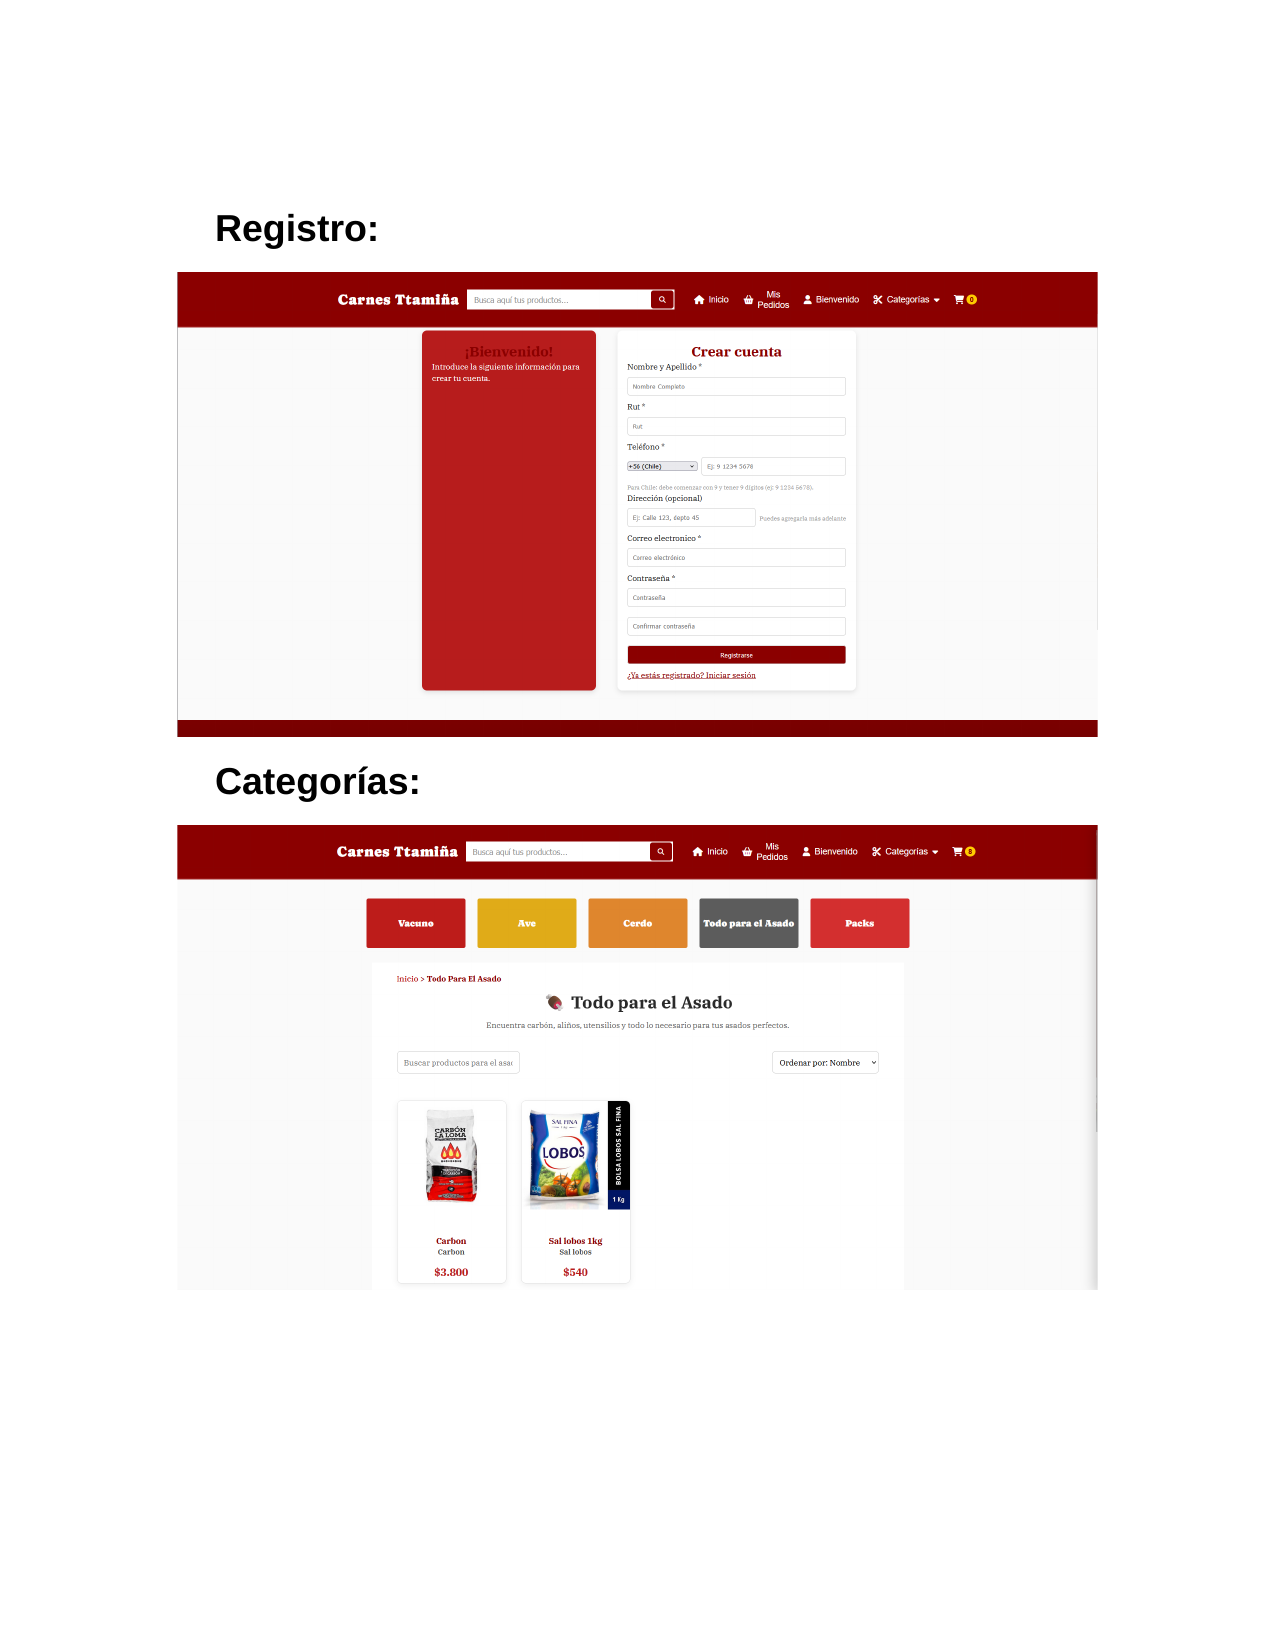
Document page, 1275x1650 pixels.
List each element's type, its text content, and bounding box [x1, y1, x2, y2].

picture [177, 272, 1098, 737]
picture [177, 825, 1098, 1290]
title Categorías: [215, 759, 1098, 802]
title Registro: [215, 206, 1098, 249]
